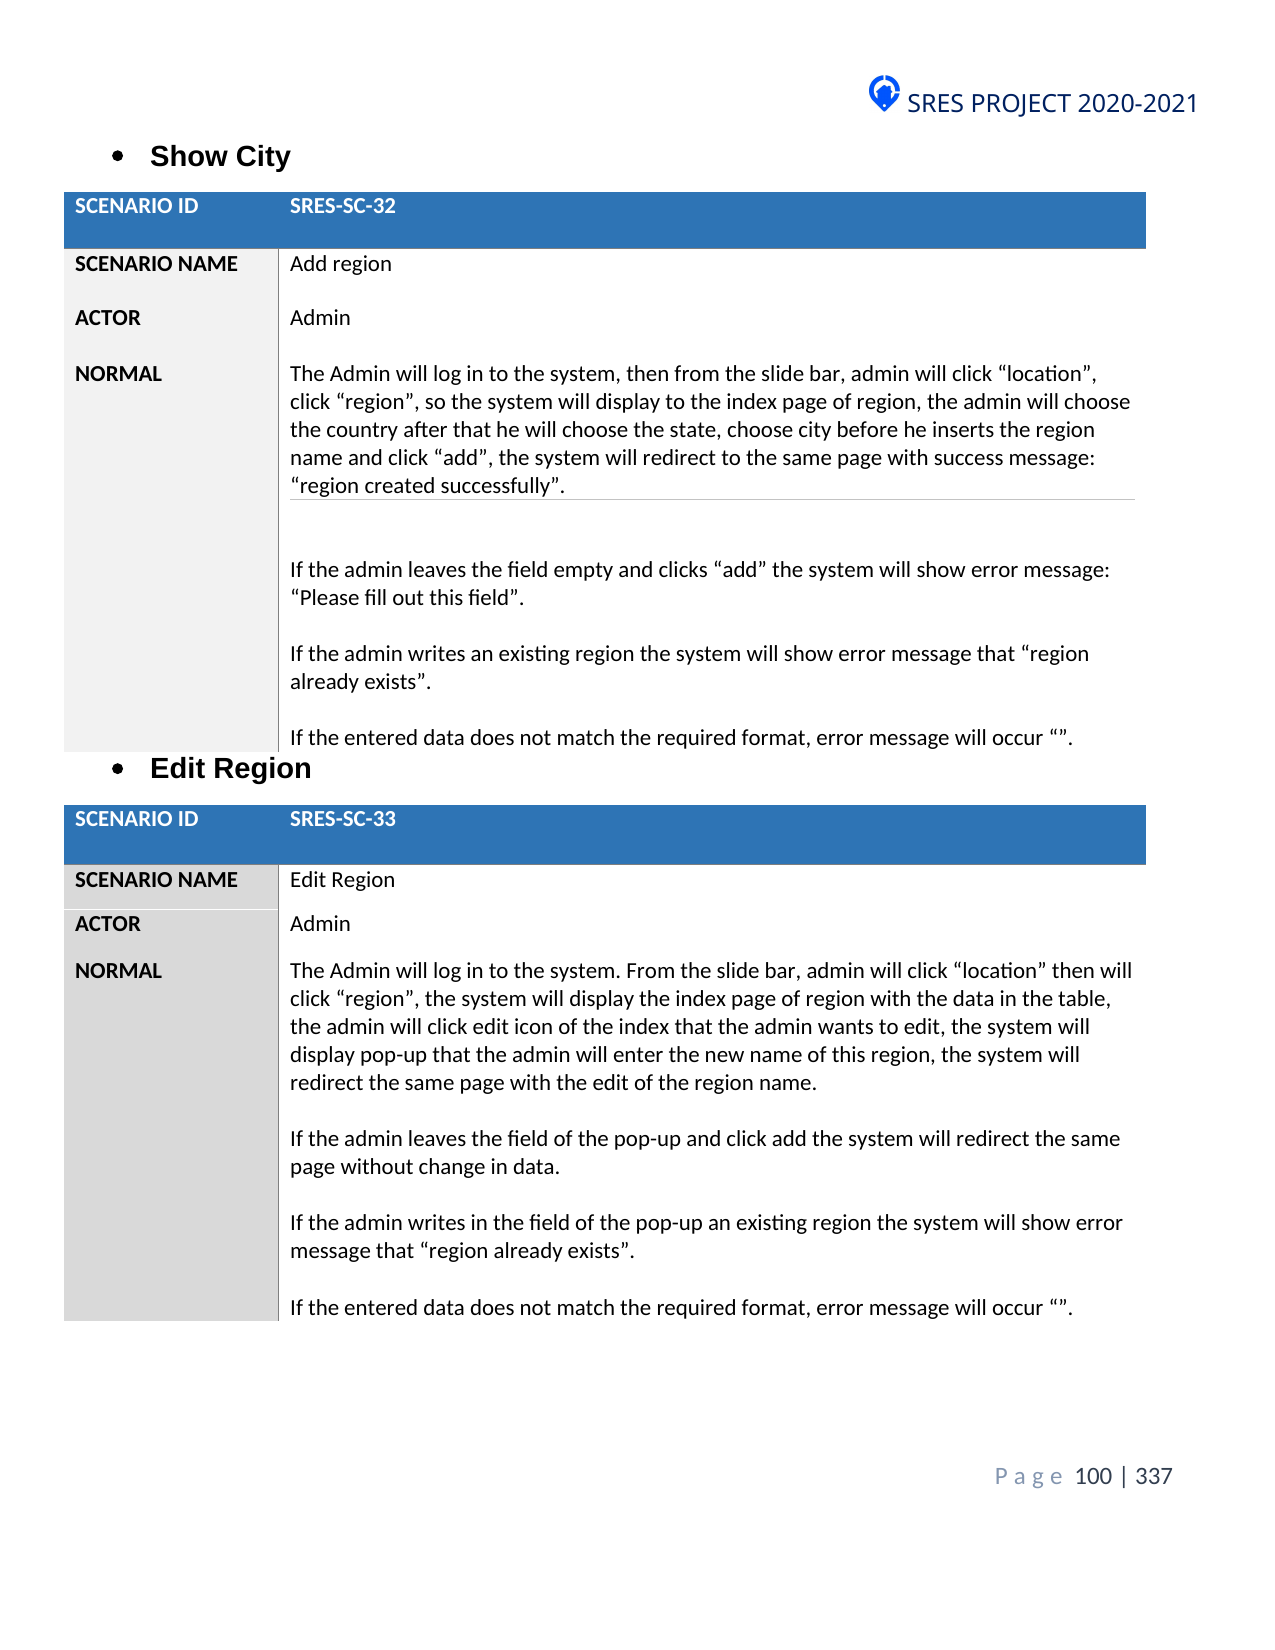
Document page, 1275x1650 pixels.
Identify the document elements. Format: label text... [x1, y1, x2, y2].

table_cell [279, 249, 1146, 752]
list Edit Region [112, 752, 1200, 785]
picture [868, 75, 901, 113]
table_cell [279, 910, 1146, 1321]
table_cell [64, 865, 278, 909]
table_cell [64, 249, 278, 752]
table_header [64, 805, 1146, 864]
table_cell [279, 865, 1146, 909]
list Show City [112, 138, 1200, 172]
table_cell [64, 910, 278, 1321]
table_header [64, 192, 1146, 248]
